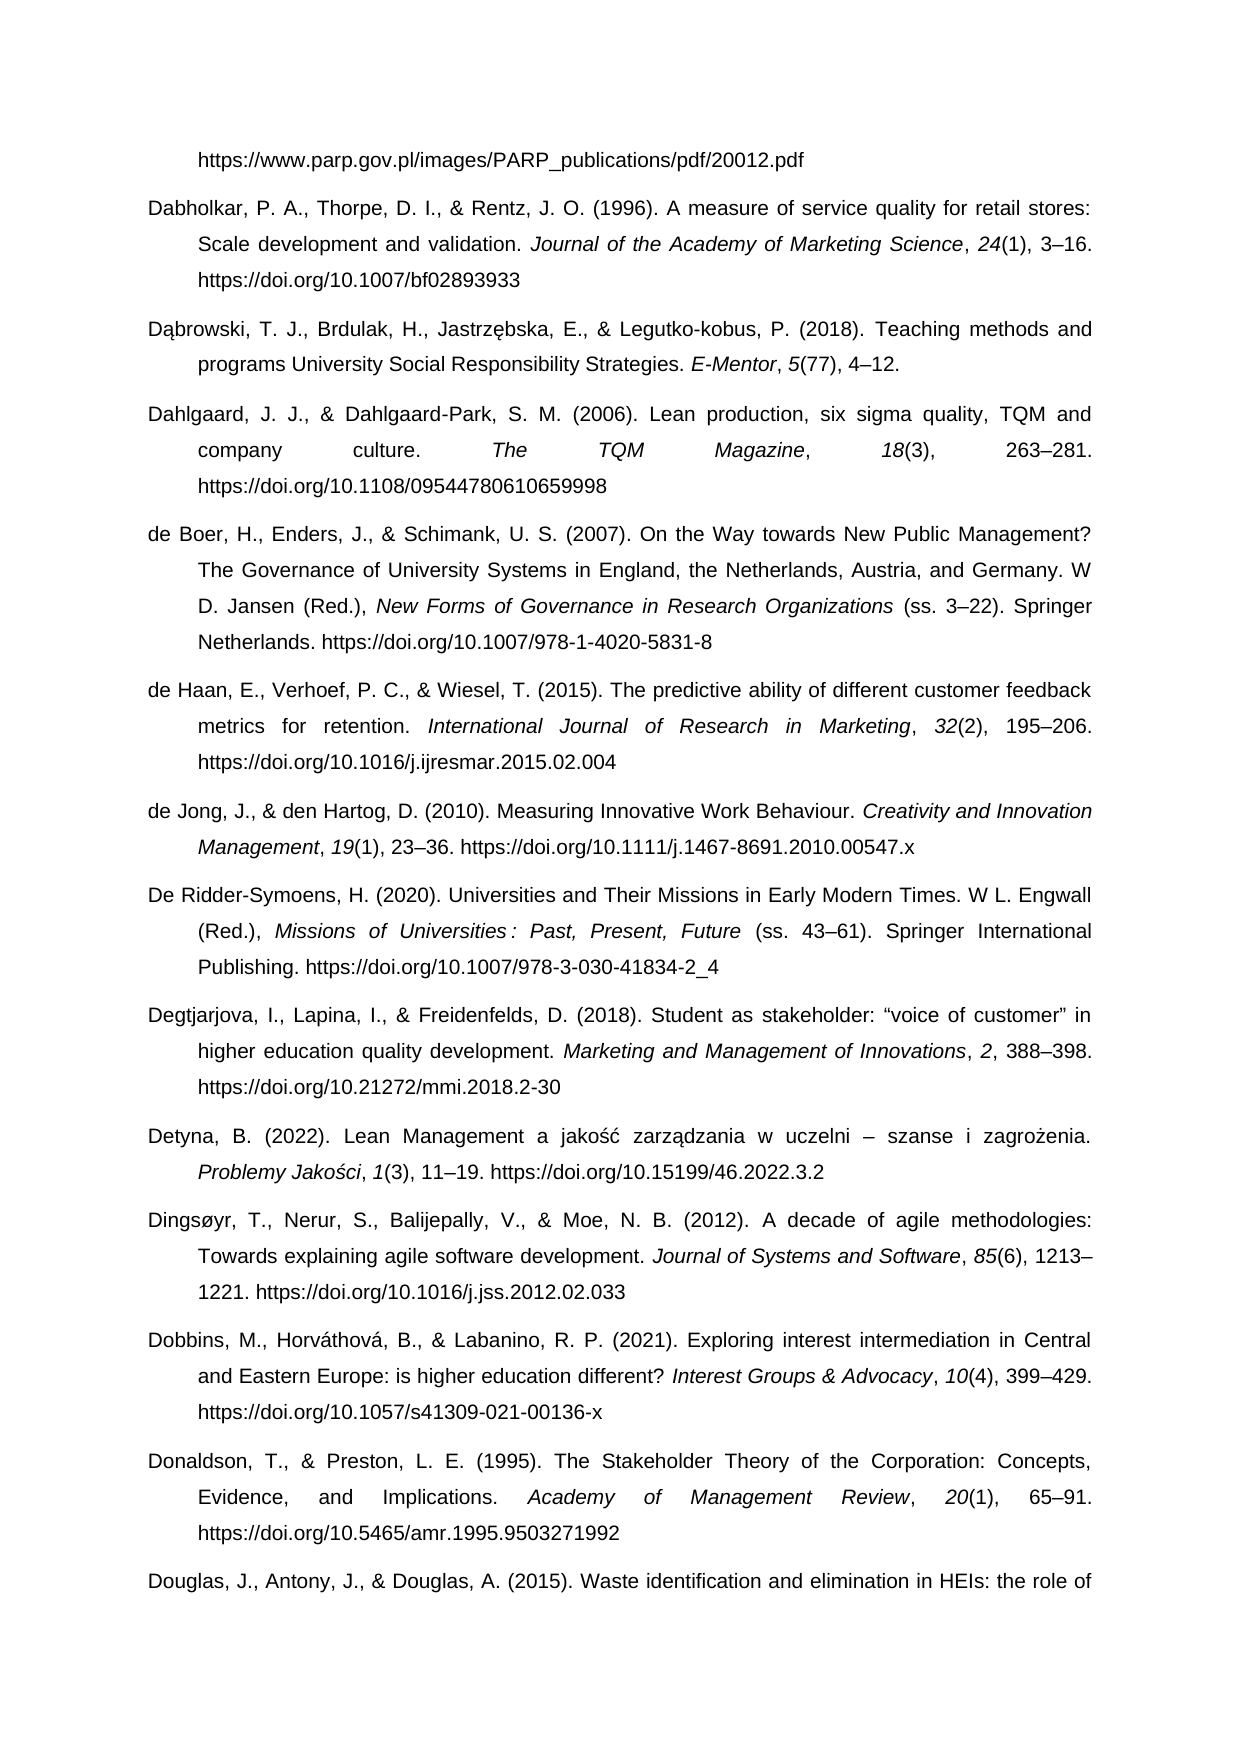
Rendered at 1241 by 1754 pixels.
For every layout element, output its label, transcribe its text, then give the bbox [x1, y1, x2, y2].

text de Boer, H., Enders, J., & Schimank, U. S. (2007). On the Way towards New Public Management? The Governance of University Systems in England, the Netherlands, Austria, and Germany. W D. Jansen (Red.), New Forms of Governance in Research Organizations (ss. 3–22). Springer Netherlands. https://doi.org/10.1007/978-1-4020-5831-8 [148, 522, 1093, 654]
text Dąbrowski, T. J., Brdulak, H., Jastrzębska, E., & Legutko-kobus, P. (2018). Teaching methods and programs University Social Responsibility Strategies. E-Mentor, 5(77), 4–12. [148, 316, 1093, 376]
text De Ridder-Symoens, H. (2020). Universities and Their Missions in Early Modern Times. W L. Engwall (Red.), Missions of Universities : Past, Present, Future (ss. 43–61). Springer International Publishing. https://doi.org/10.1007/978-3-030-41834-2_4 [148, 883, 1093, 979]
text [148, 1569, 1093, 1593]
text Dobbins, M., Horváthová, B., & Labanino, R. P. (2021). Exploring interest intermediation in Central and Eastern Europe: is higher education different? Interest Groups & Advocacy, 10(4), 399–429. https://doi.org/10.1057/s41309-021-00136-x [148, 1328, 1093, 1424]
text Dingsøyr, T., Nerur, S., Balijepally, V., & Moe, N. B. (2012). A decade of agile methodologies: Towards explaining agile software development. Journal of Systems and Software, 85(6), 1213–1221. https://doi.org/10.1016/j.jss.2012.02.033 [148, 1208, 1093, 1304]
text de Jong, J., & den Hartog, D. (2010). Measuring Innovative Work Behaviour. Creativity and Innovation Management, 19(1), 23–36. https://doi.org/10.1111/j.1467-8691.2010.00547.x [148, 799, 1093, 858]
text de Haan, E., Verhoef, P. C., & Wiesel, T. (2015). The predictive ability of different customer feedback metrics for retention. International Journal of Research in Marketing, 32(2), 195–206. https://doi.org/10.1016/j.ijresmar.2015.02.004 [148, 678, 1093, 774]
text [148, 148, 1093, 172]
text Dabholkar, P. A., Thorpe, D. I., & Rentz, J. O. (1996). A measure of service quality for retail stores: Scale development and validation. Journal of the Academy of Marketing Science, 24(1), 3–16. https://doi.org/10.1007/bf02893933 [148, 196, 1093, 292]
text Detyna, B. (2022). Lean Management a jakość zarządzania w uczelni – szanse i zagrożenia. Problemy Jakości, 1(3), 11–19. https://doi.org/10.15199/46.2022.3.2 [148, 1124, 1093, 1183]
text Donaldson, T., & Preston, L. E. (1995). The Stakeholder Theory of the Corporation: Concepts, Evidence, and Implications. Academy of Management Review, 20(1), 65–91. https://doi.org/10.5465/amr.1995.9503271992 [148, 1449, 1093, 1544]
text Dahlgaard, J. J., & Dahlgaard‐Park, S. M. (2006). Lean production, six sigma quality, TQM and company culture. The TQM Magazine, 18(3), 263–281. https://doi.org/10.1108/09544780610659998 [148, 401, 1093, 498]
text Degtjarjova, I., Lapina, I., & Freidenfelds, D. (2018). Student as stakeholder: “voice of customer” in higher education quality development. Marketing and Management of Innovations, 2, 388–398. https://doi.org/10.21272/mmi.2018.2-30 [148, 1003, 1093, 1099]
